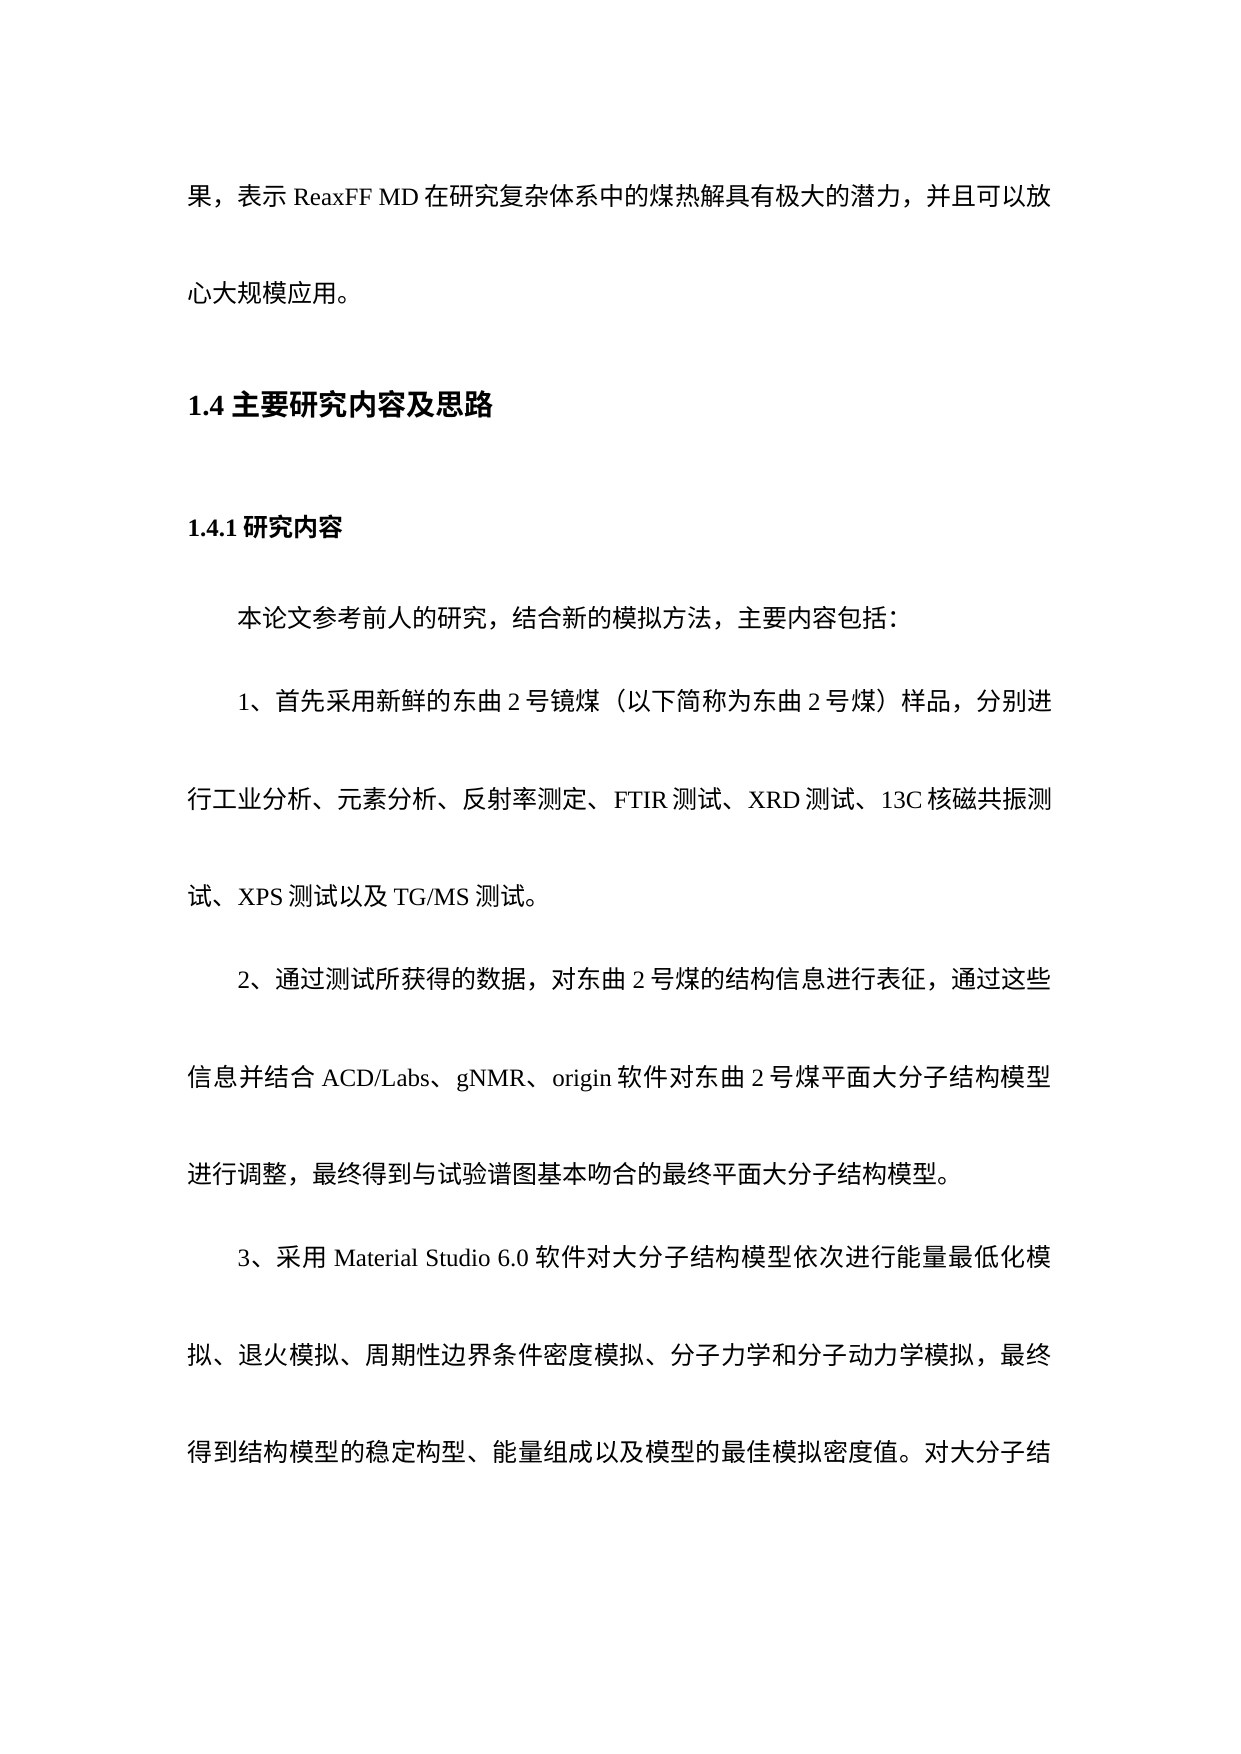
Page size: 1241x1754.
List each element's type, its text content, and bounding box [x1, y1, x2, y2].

text 本论文参考前人的研究，结合新的模拟方法，主要内容包括： [187, 584, 1053, 649]
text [187, 1223, 1053, 1483]
text 1.4.1 研究内容 [187, 493, 1053, 558]
text 2、通过测试所获得的数据，对东曲2号煤的结构信息进行表征，通过这些信息并结合ACD/Labs、gNMR、origin软件对东曲2号煤平面大分子结构模型进行调整，最终得到与试验谱图基本吻合的最终平面大分子结构模型。 [187, 945, 1053, 1205]
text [187, 162, 1053, 324]
subtitle 1.4 主要研究内容及思路 [187, 370, 1053, 435]
text 1、首先采用新鲜的东曲2号镜煤（以下简称为东曲2号煤）样品，分别进行工业分析、元素分析、反射率测定、FTIR测试、XRD测试、13C核磁共振测试、XPS测试以及TG/MS测试。 [187, 667, 1053, 927]
